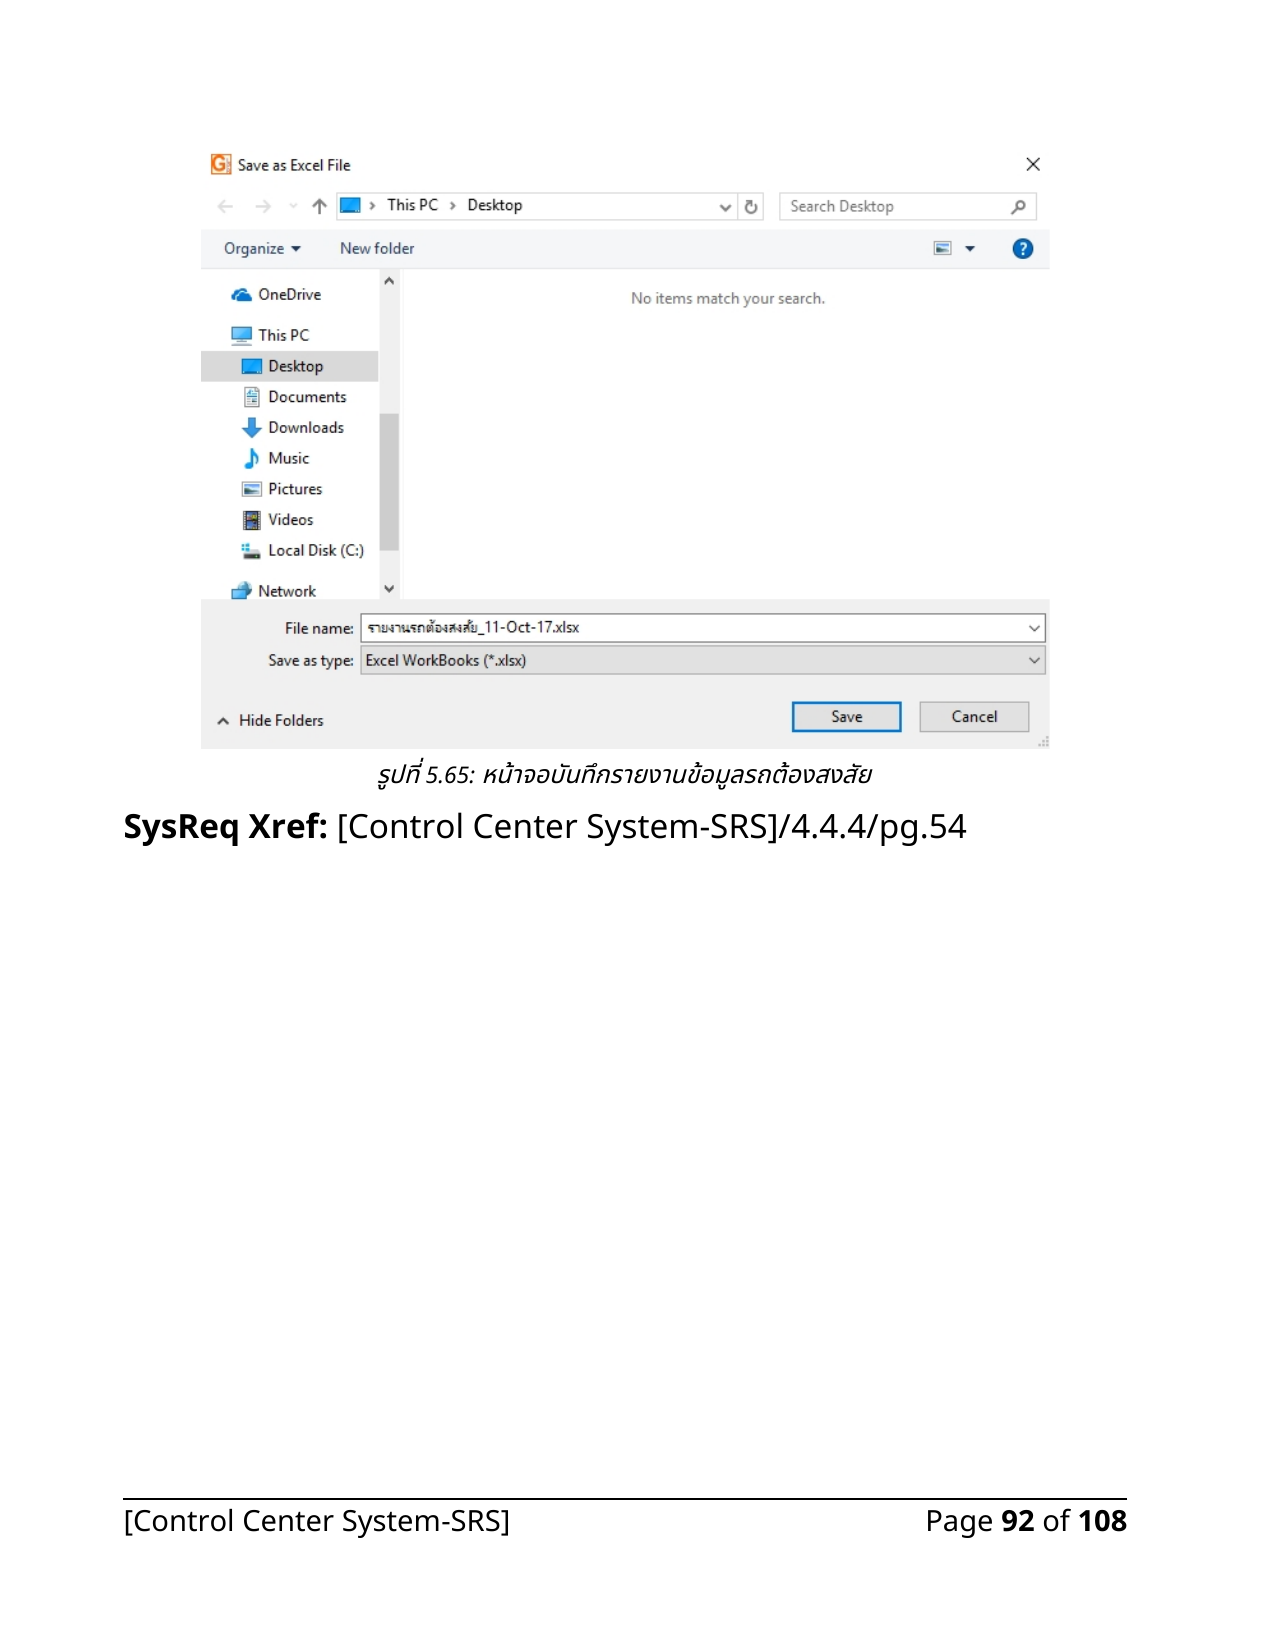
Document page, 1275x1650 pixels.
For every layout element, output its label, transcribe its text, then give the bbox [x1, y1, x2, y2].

text SysReq Xref: [Control Center System-SRS]/4.4.4/pg.25 [123, 803, 1127, 848]
picture [201, 150, 1050, 749]
